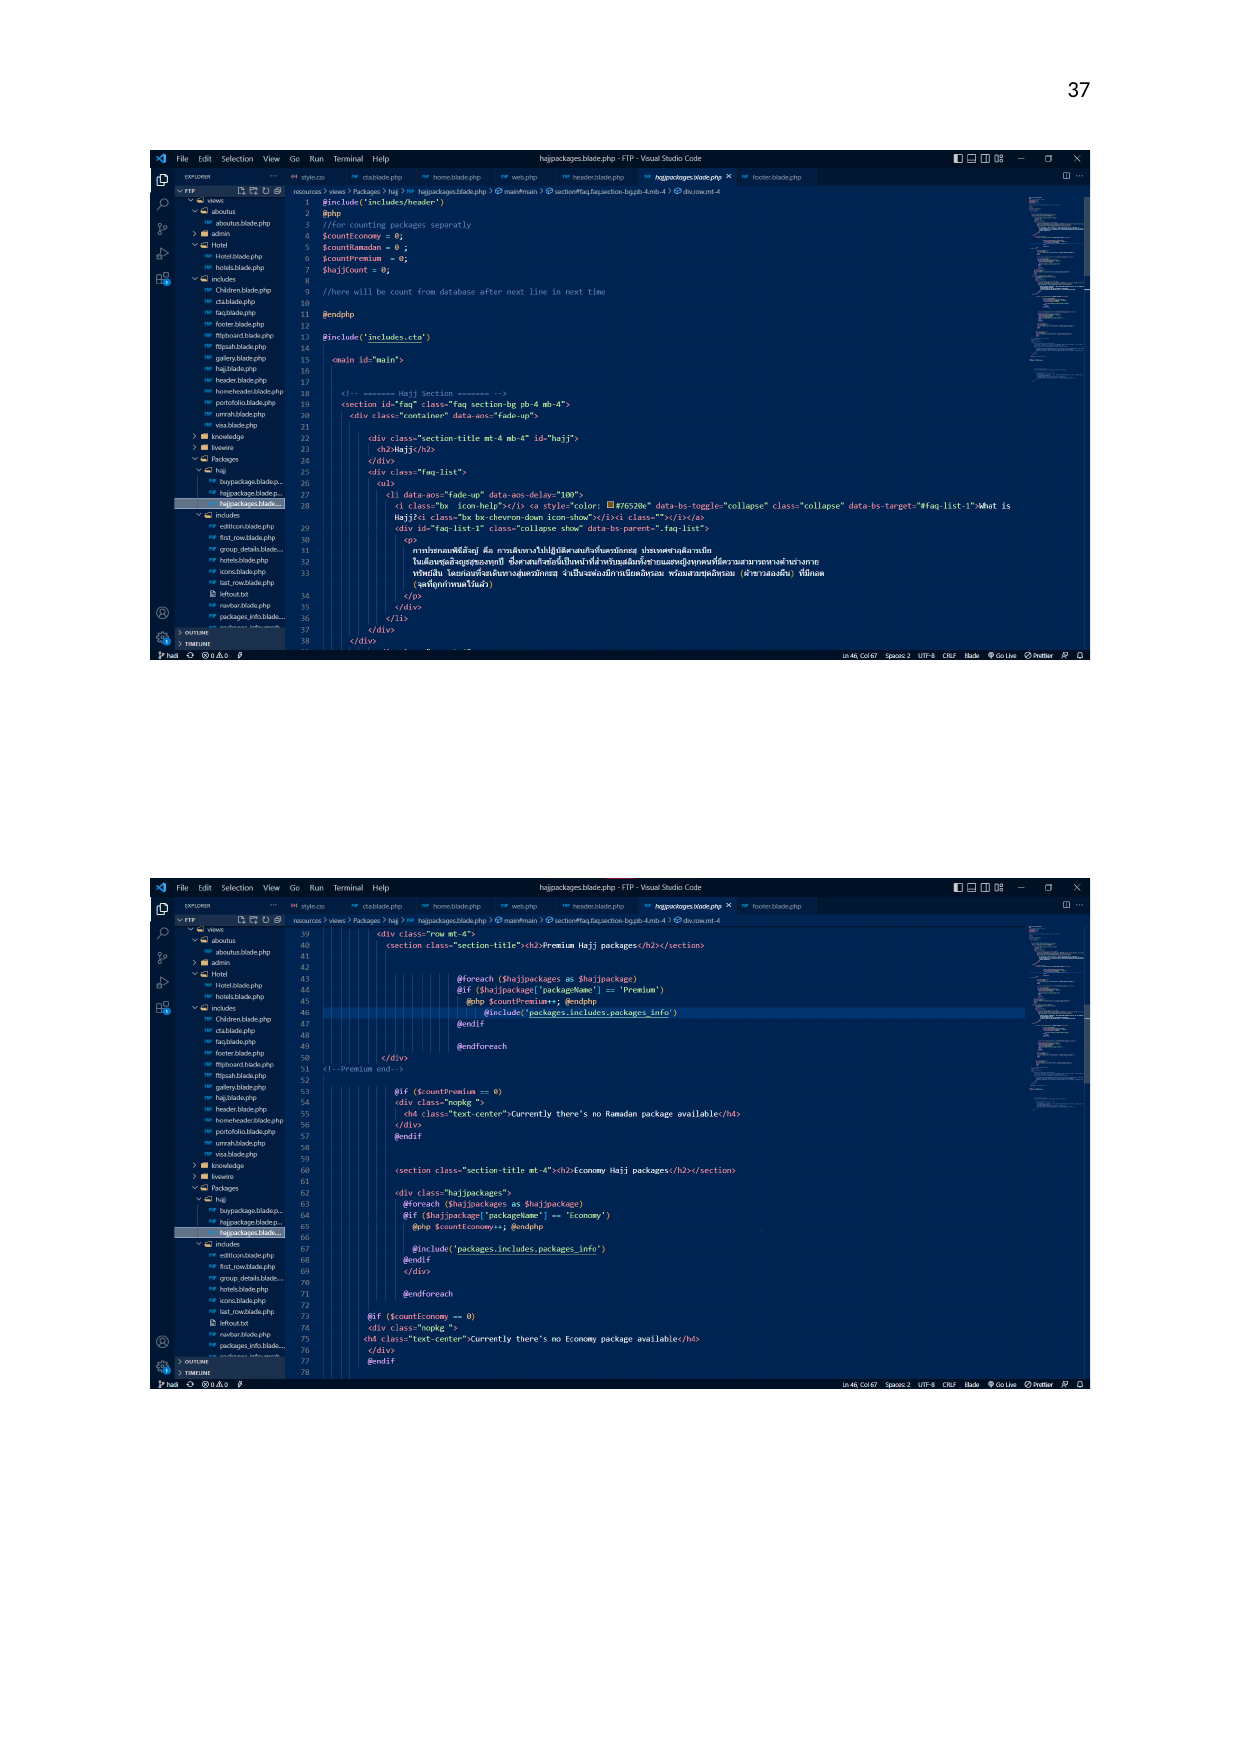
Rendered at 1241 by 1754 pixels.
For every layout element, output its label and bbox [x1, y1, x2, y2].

picture [150, 878, 1091, 1389]
picture [150, 150, 1091, 660]
